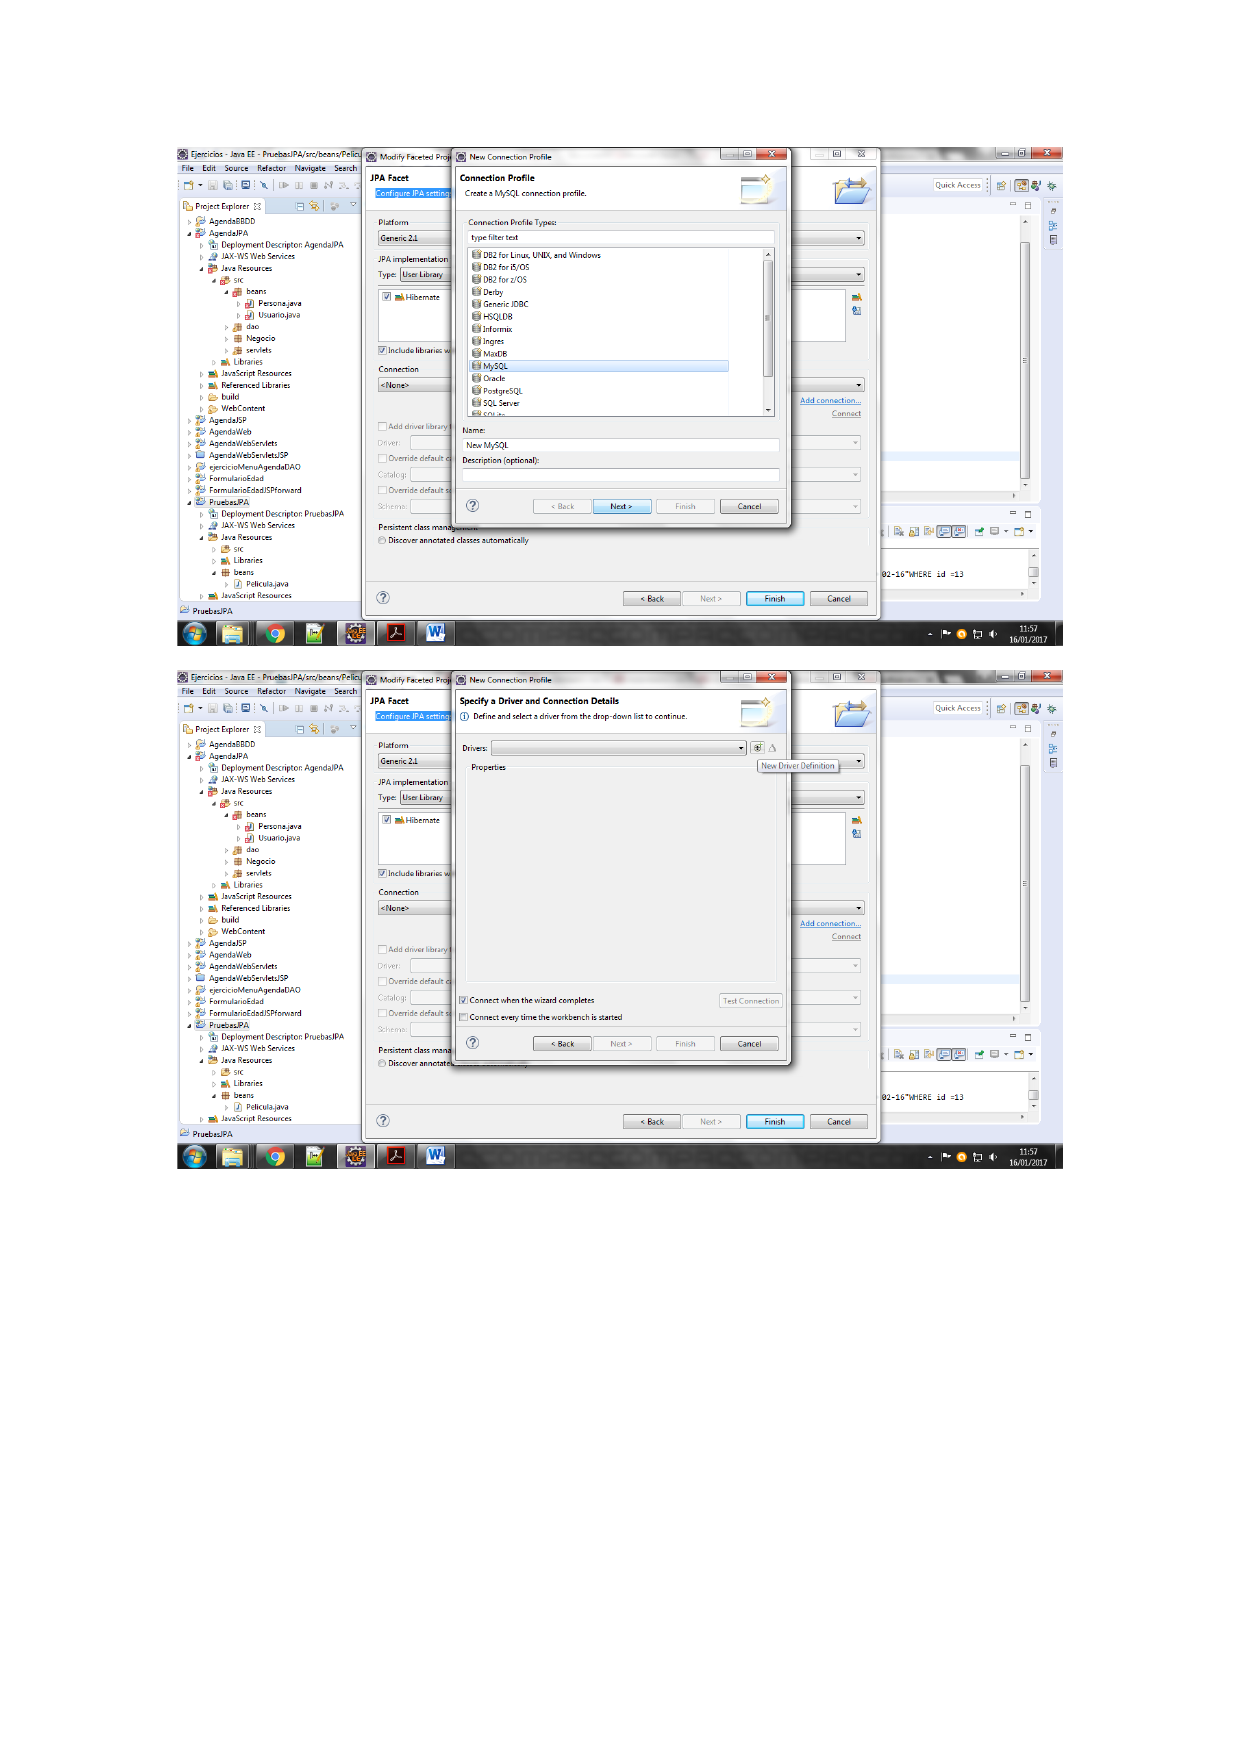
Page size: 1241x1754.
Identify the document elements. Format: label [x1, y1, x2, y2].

picture [177, 147, 1063, 646]
picture [177, 670, 1063, 1169]
